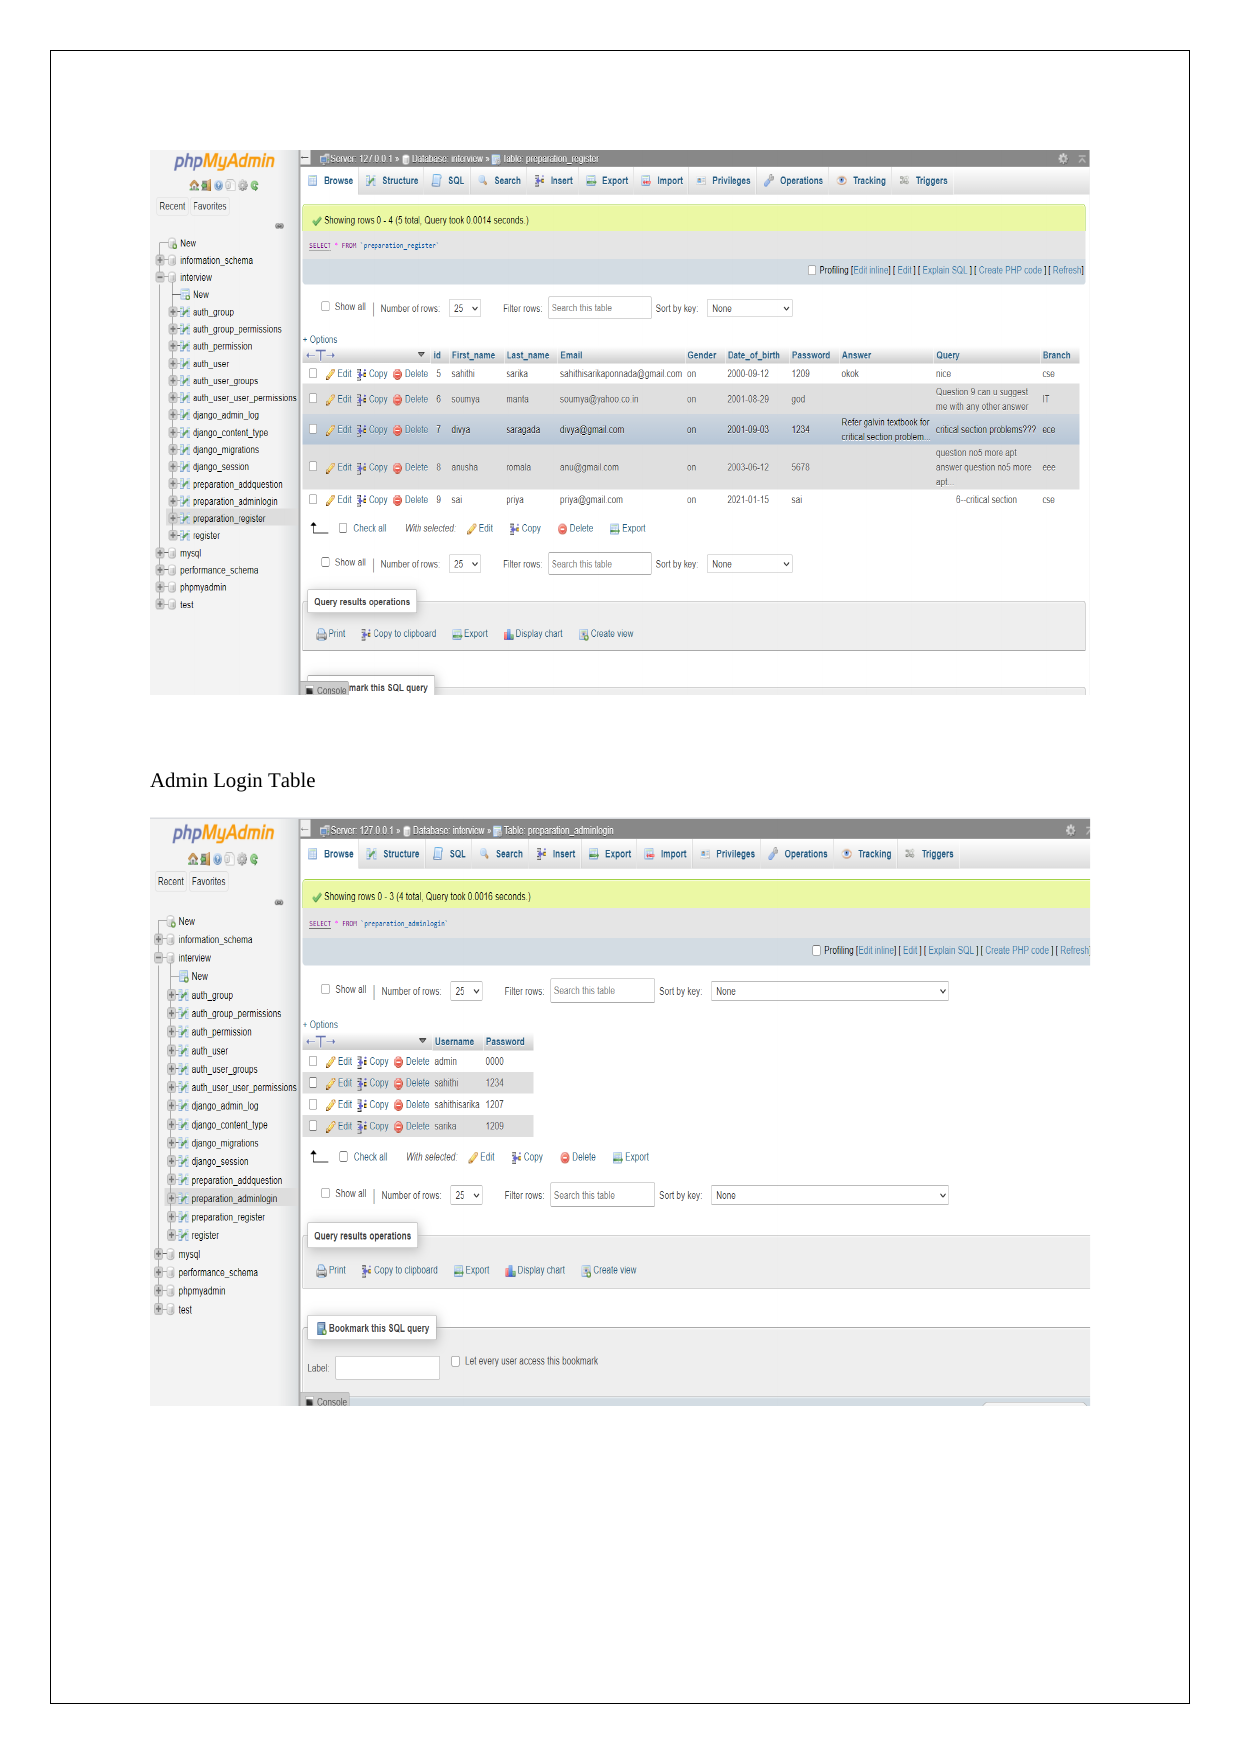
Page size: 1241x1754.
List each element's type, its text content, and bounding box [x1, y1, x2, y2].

text Admin Login Table [150, 768, 1090, 792]
picture [150, 150, 1090, 695]
picture [150, 816, 1091, 1406]
